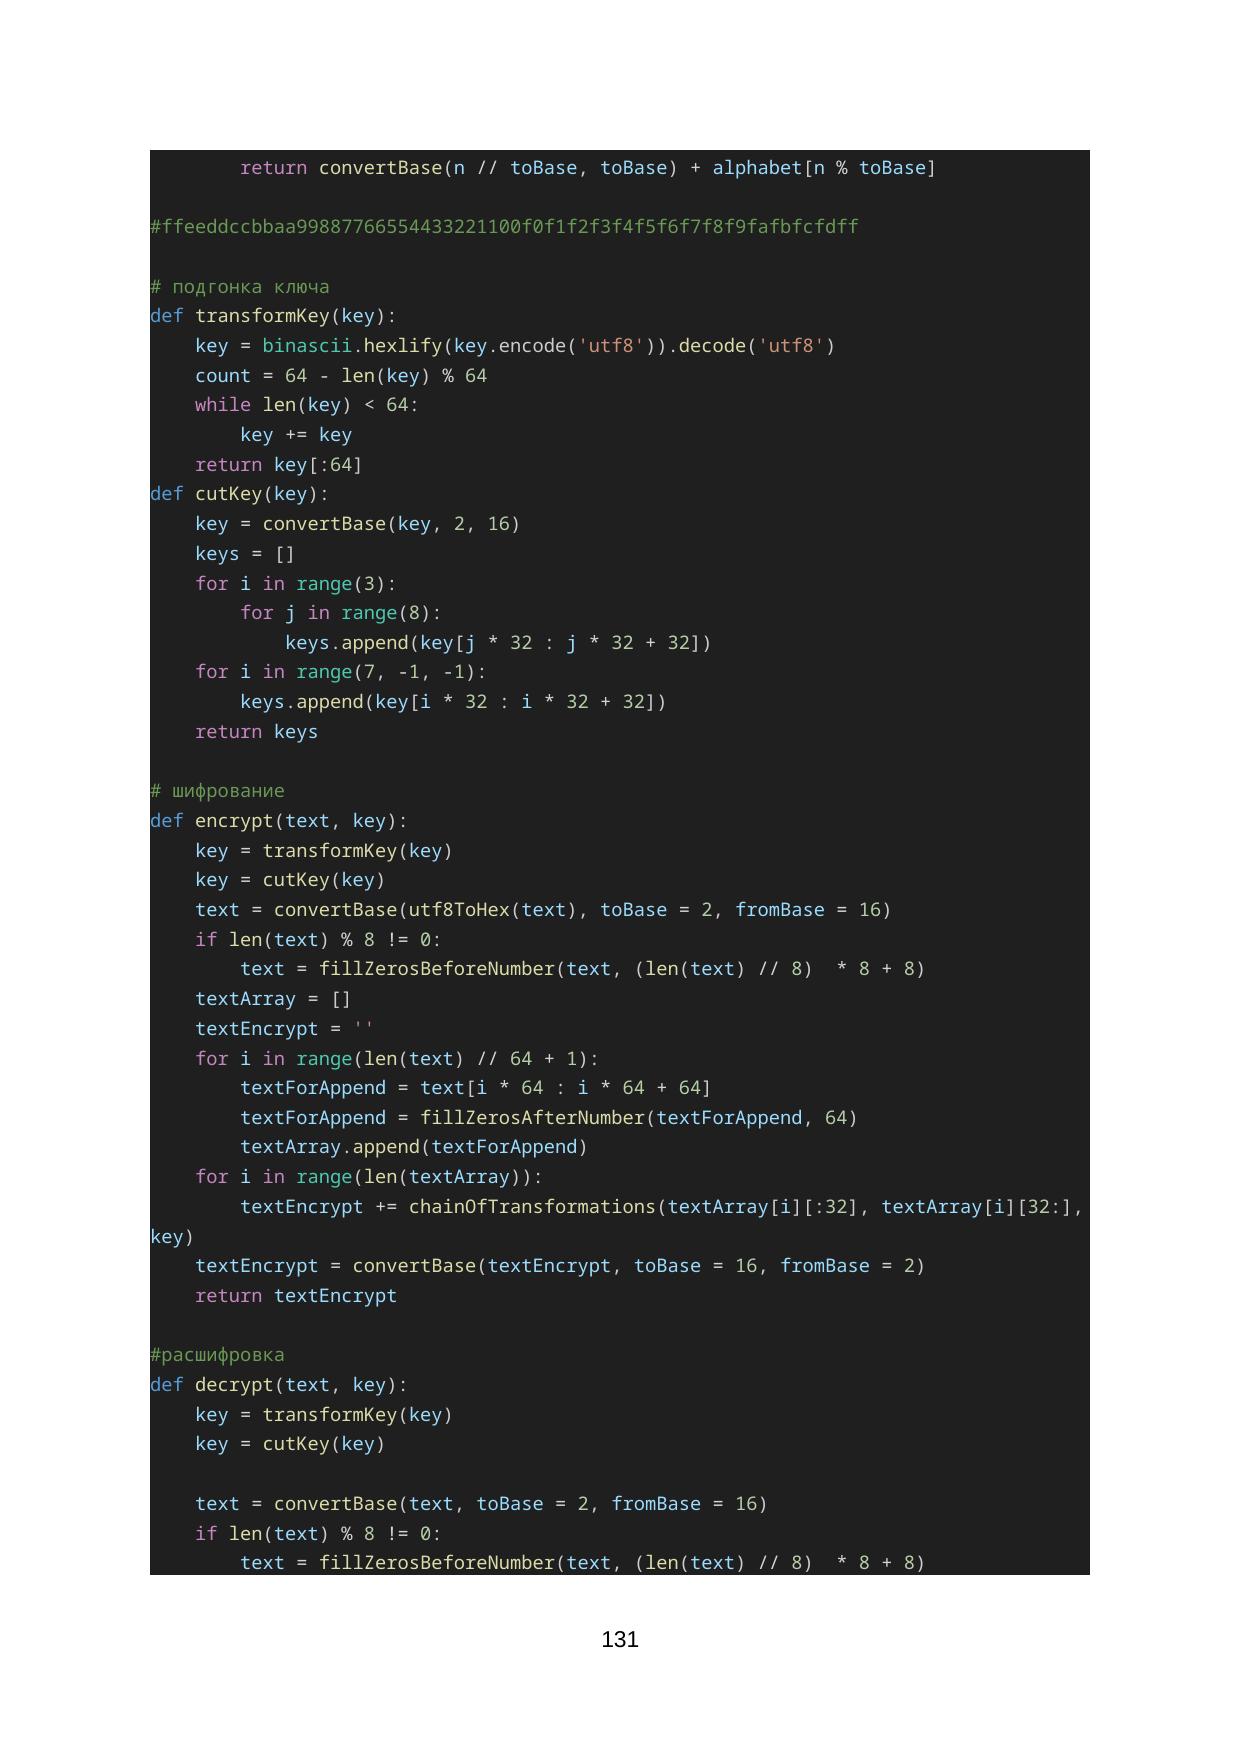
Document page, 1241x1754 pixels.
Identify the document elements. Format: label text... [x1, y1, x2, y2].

text textArray.append(textForAppend) [150, 1130, 1090, 1159]
text key = binascii.hexlify(key.encode('utf8')).decode('utf8') [150, 328, 1090, 358]
text textForAppend = text[i * 64 : i * 64 + 64] [150, 1070, 1090, 1100]
text for i in range(7, -1, -1): [150, 655, 1090, 684]
text key = cutKey(key) [150, 1427, 1090, 1456]
text textEncrypt = '' [150, 1011, 1090, 1041]
text textEncrypt += chainOfTransformations(textArray[i][:32], textArray[i][32:], key) [150, 1189, 1090, 1248]
text text = fillZerosBeforeNumber(text, (len(text) // 8) * 8 + 8) [150, 952, 1090, 981]
text def encrypt(text, key): [150, 803, 1090, 833]
text key += key [150, 417, 1090, 447]
text text = convertBase(text, toBase = 2, fromBase = 16) [150, 1486, 1090, 1516]
text while len(key) < 64: [150, 387, 1090, 417]
text key = transformKey(key) [150, 833, 1090, 862]
text return keys [150, 714, 1090, 744]
text textEncrypt = convertBase(textEncrypt, toBase = 16, fromBase = 2) [150, 1248, 1090, 1278]
text for i in range(len(textArray)): [150, 1159, 1090, 1189]
text #ffeeddccbbaa99887766554433221100f0f1f2f3f4f5f6f7f8f9fafbfcfdff [150, 209, 1090, 239]
text count = 64 - len(key) % 64 [150, 358, 1090, 387]
text text = fillZerosBeforeNumber(text, (len(text) // 8) * 8 + 8) [150, 1545, 1090, 1575]
text for i in range(len(text) // 64 + 1): [150, 1041, 1090, 1070]
text # подгонка ключа [150, 269, 1090, 298]
text keys.append(key[i * 32 : i * 32 + 32]) [150, 684, 1090, 714]
text if len(text) % 8 != 0: [150, 1516, 1090, 1545]
text def transformKey(key): [150, 298, 1090, 328]
text def cutKey(key): [150, 477, 1090, 506]
text return key[:64] [150, 447, 1090, 477]
text keys = [] [150, 536, 1090, 566]
text for i in range(3): [150, 566, 1090, 595]
text key = cutKey(key) [150, 862, 1090, 892]
text key = convertBase(key, 2, 16) [150, 506, 1090, 536]
text for j in range(8): [150, 595, 1090, 625]
text text = convertBase(utf8ToHex(text), toBase = 2, fromBase = 16) [150, 892, 1090, 922]
text textForAppend = fillZerosAfterNumber(textForAppend, 64) [150, 1100, 1090, 1130]
text return textEncrypt [150, 1278, 1090, 1308]
text textArray = [] [150, 981, 1090, 1011]
text #расшифровка [150, 1337, 1090, 1367]
text # шифрование [150, 773, 1090, 803]
text keys.append(key[j * 32 : j * 32 + 32]) [150, 625, 1090, 655]
text def decrypt(text, key): [150, 1367, 1090, 1397]
text if len(text) % 8 != 0: [150, 922, 1090, 952]
text key = transformKey(key) [150, 1397, 1090, 1427]
text return convertBase(n // toBase, toBase) + alphabet[n % toBase] [150, 150, 1090, 180]
